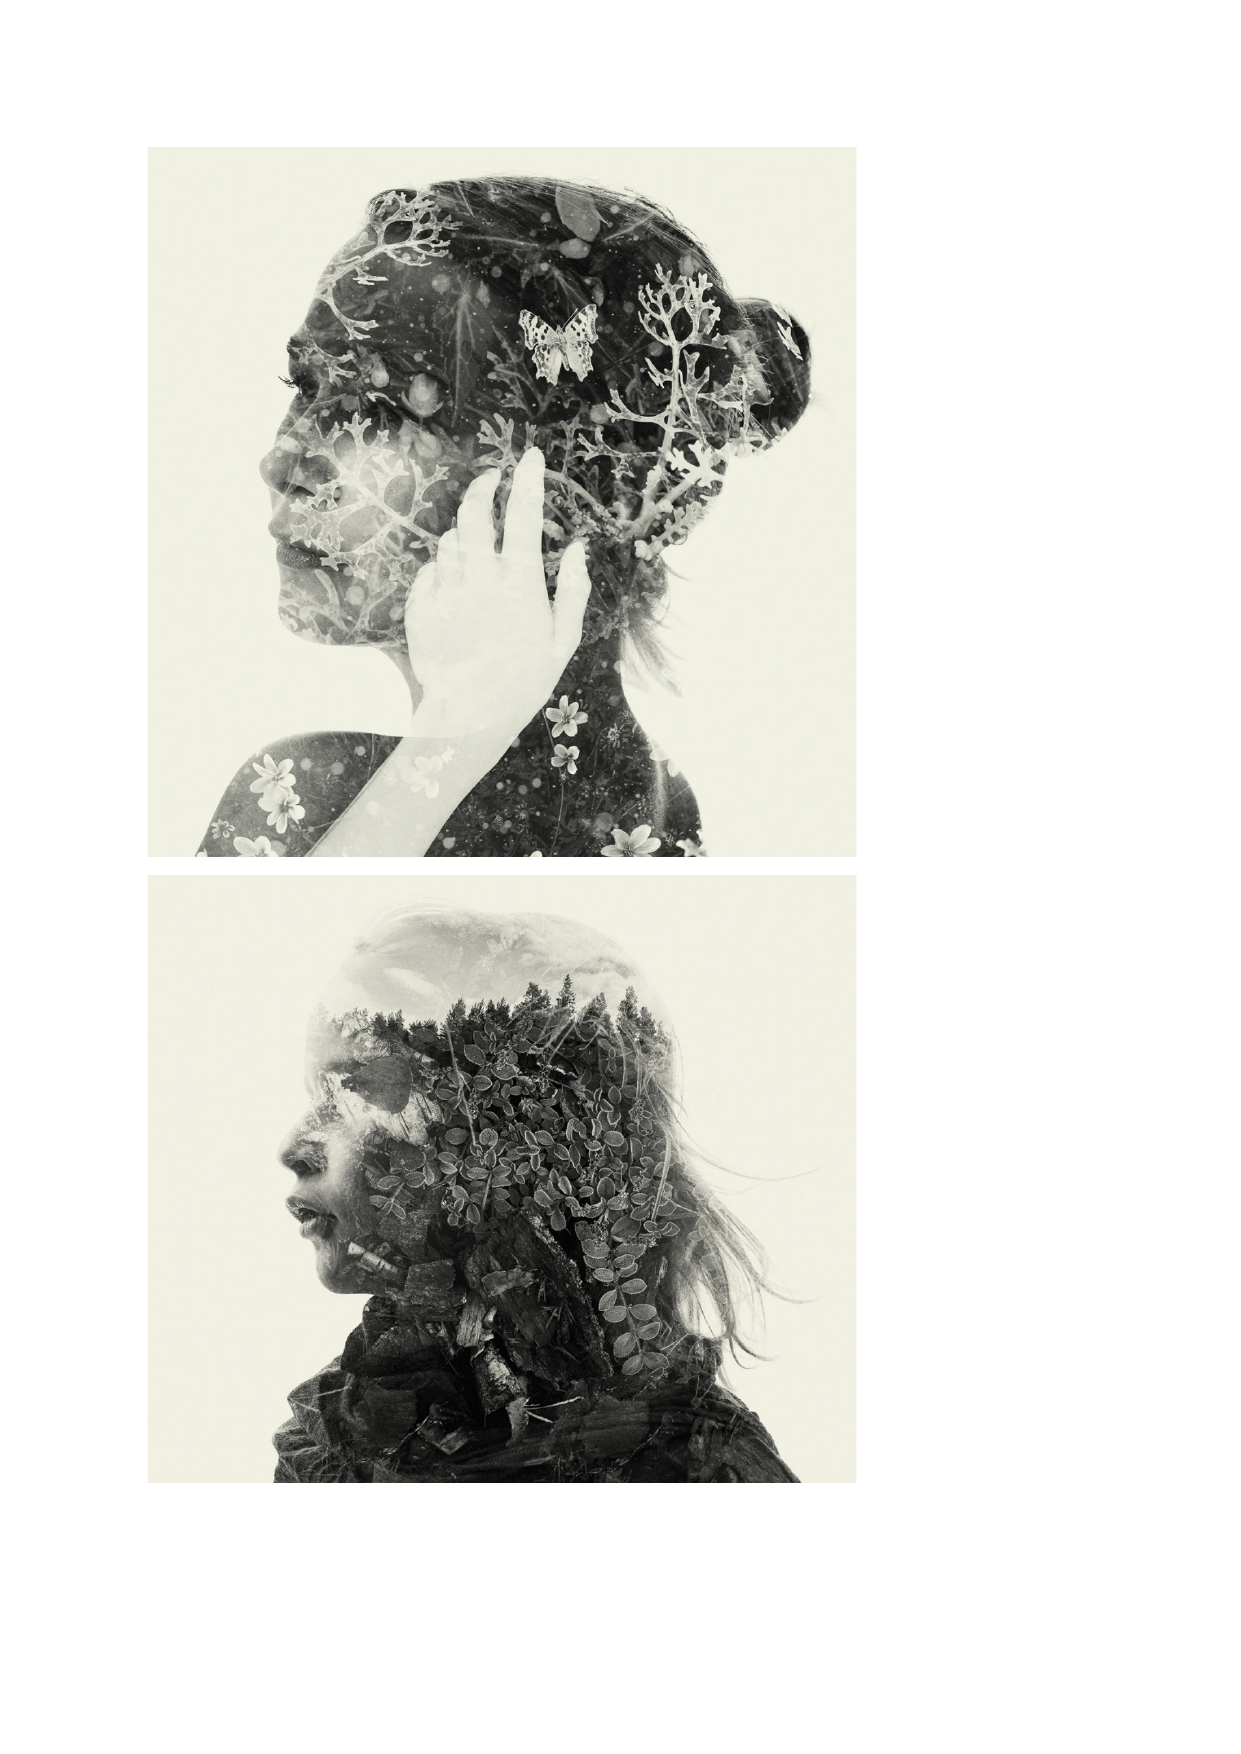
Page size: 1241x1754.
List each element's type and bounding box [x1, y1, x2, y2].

picture [147, 875, 857, 1483]
picture [147, 147, 857, 857]
